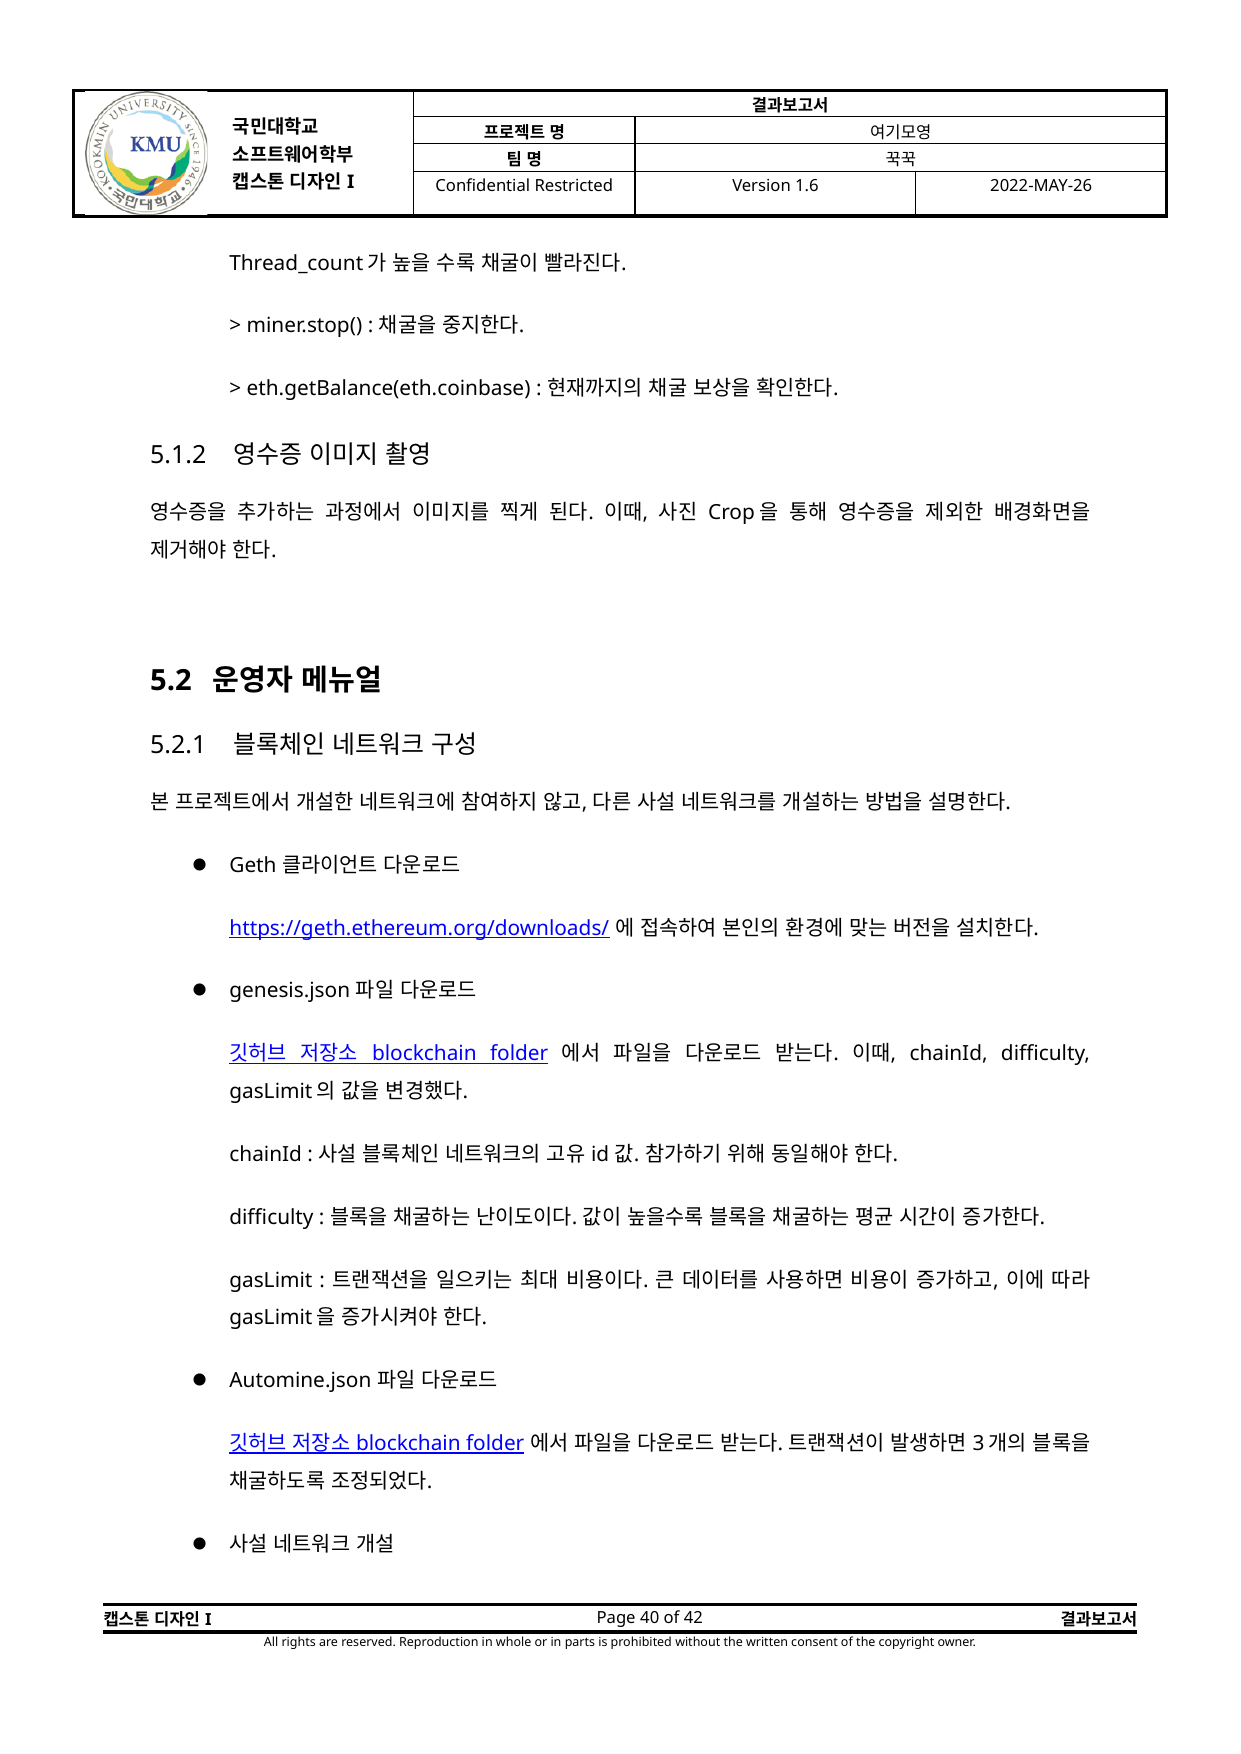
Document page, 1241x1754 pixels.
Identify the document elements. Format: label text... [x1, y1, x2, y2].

list Geth 클라이언트 다운로드 [192, 848, 1090, 878]
subtitle 블록체인 네트워크 구성 [150, 724, 1090, 760]
text > eth.getBalance(eth.coinbase) : 현재까지의 채굴 보상을 확인한다. [229, 371, 1090, 402]
text chainId : 사설 블록체인 네트워크의 고유 id 값. 참가하기 위해 동일해야 한다. [229, 1137, 1090, 1167]
text 본 프로젝트에서 개설한 네트워크에 참여하지 않고, 다른 사설 네트워크를 개설하는 방법을 설명한다. [150, 785, 1090, 816]
subtitle 영수증 이미지 촬영 [150, 434, 1090, 471]
text 영수증을 추가하는 과정에서 이미지를 찍게 된다. 이때, 사진 Crop을 통해 영수증을 제외한 배경화면을 제거해야 한다. [150, 496, 1090, 564]
list Automine.json 파일 다운로드 [192, 1363, 1090, 1394]
text https://geth.ethereum.org/downloads/ 에 접속하여 본인의 환경에 맞는 버전을 설치한다. [192, 911, 1090, 941]
picture [85, 91, 208, 215]
text > miner.start(<thread_count>) : 채굴을 시작한다. Thread_count 만큼 Thread를 사용한다. Thread_count가 높을 수록 채굴이 빨라진다. [229, 246, 1090, 276]
list 사설 네트워크 개설 [192, 1527, 1090, 1557]
subtitle 운영자 메뉴얼 [150, 657, 1090, 699]
text difficulty : 블록을 채굴하는 난이도이다. 값이 높을수록 블록을 채굴하는 평균 시간이 증가한다. [229, 1200, 1090, 1230]
text 깃허브 저장소 blockchain folder 에서 파일을 다운로드 받는다. 트랜잭션이 발생하면 3개의 블록을 채굴하도록 조정되었다. [229, 1426, 1090, 1494]
list genesis.json 파일 다운로드 [192, 974, 1090, 1004]
text 깃허브 저장소 blockchain folder 에서 파일을 다운로드 받는다. 이때, chainId, difficulty, gasLimit의 값을 변경했다. [229, 1037, 1090, 1105]
text > miner.stop() : 채굴을 중지한다. [229, 309, 1090, 339]
text gasLimit : 트랜잭션을 일으키는 최대 비용이다. 큰 데이터를 사용하면 비용이 증가하고, 이에 따라 gasLimit을 증가시켜야 한다. [229, 1263, 1090, 1331]
